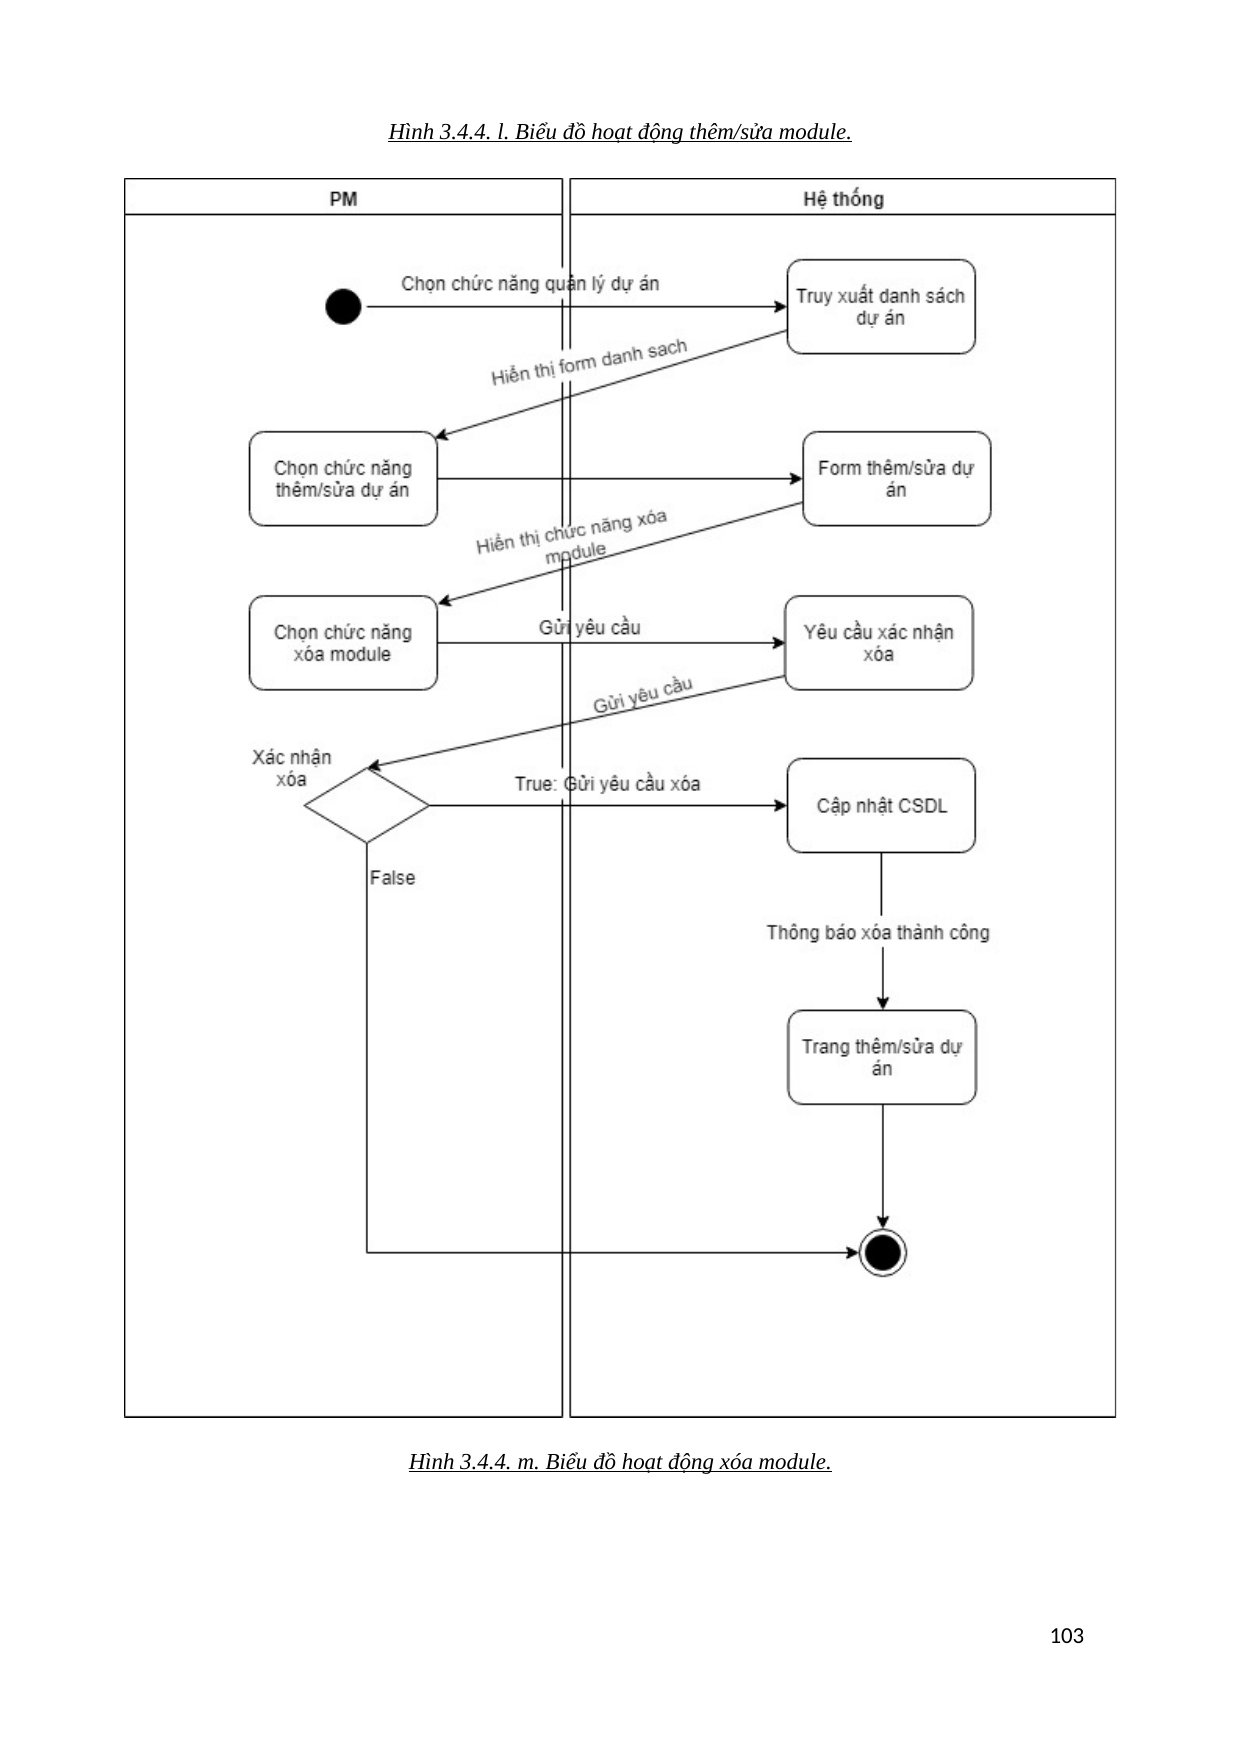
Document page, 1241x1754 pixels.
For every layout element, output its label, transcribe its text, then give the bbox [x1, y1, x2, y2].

text Hình 3.4.4. m. Biểu đồ hoạt động xóa module. [118, 1448, 1122, 1474]
picture [124, 178, 1117, 1418]
text Hình 3.4.4. l. Biểu đồ hoạt động thêm/sửa module. [118, 118, 1122, 144]
